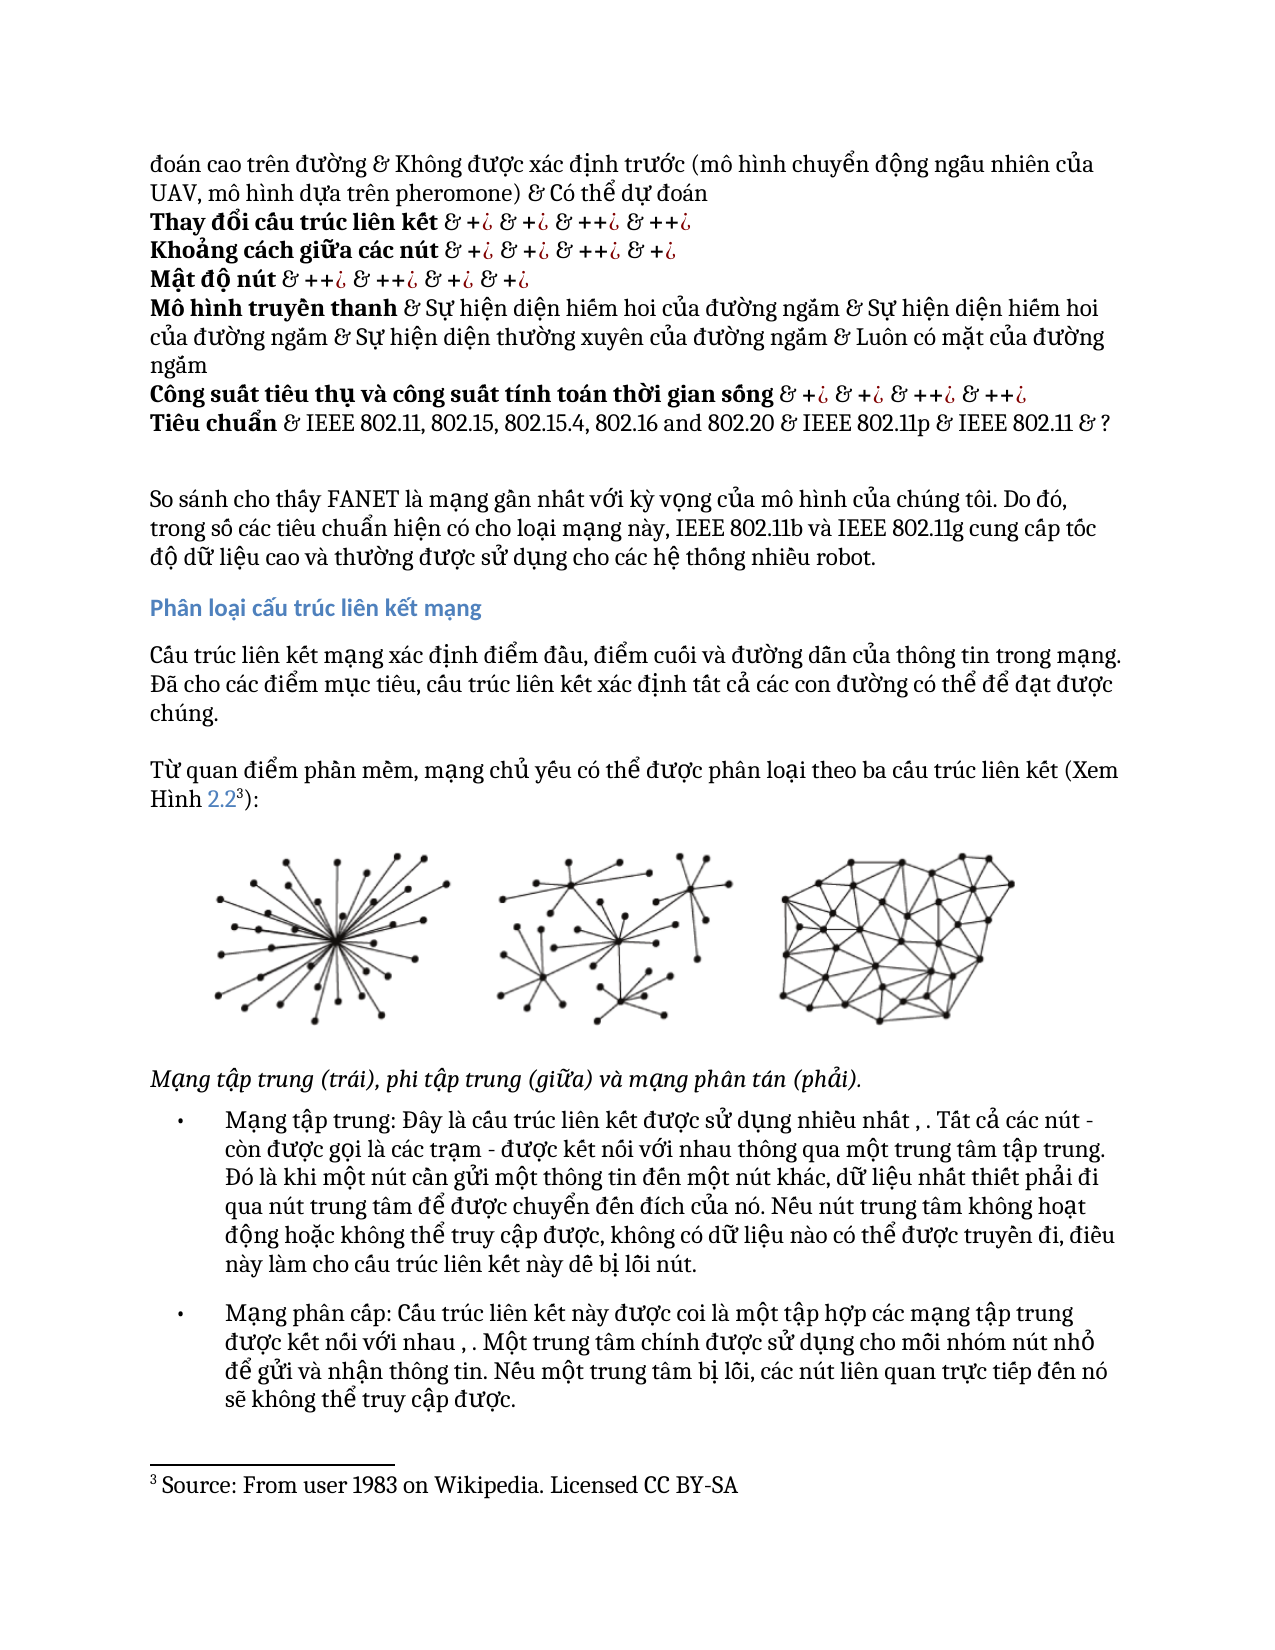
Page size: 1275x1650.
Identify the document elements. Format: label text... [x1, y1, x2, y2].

subtitle Phân loại cấu trúc liên kết mạng [150, 592, 1125, 623]
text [150, 150, 1125, 466]
text Cấu trúc liên kết mạng xác định điểm đầu, điểm cuối và đường dẫn của thông tin trong mạng. Đã cho các điểm mục tiêu, cấu trúc liên kết xác định tất cả các con đường có thể để đạt được chúng. Từ quan điểm phần mềm, mạng chủ yếu có thể được phân loại theo ba cấu trúc liên kết (Xem Hình 2.2): [150, 641, 1125, 814]
text Mạng tập trung (trái), phi tập trung (giữa) và mạng phân tán (phải). [150, 1064, 1125, 1093]
text So sánh cho thấy FANET là mạng gần nhất với kỳ vọng của mô hình của chúng tôi. Do đó, trong số các tiêu chuẩn hiện có cho loại mạng này, IEEE 802.11b và IEEE 802.11g cung cấp tốc độ dữ liệu cao và thường được sử dụng cho các hệ thống nhiều robot. [150, 485, 1125, 571]
picture [168, 832, 1044, 1044]
list Mạng phân cấp: Cấu trúc liên kết này được coi là một tập hợp các mạng tập trung được kết nối với nhau , . Một trung tâm chính được sử dụng cho mỗi nhóm nút nhỏ để gửi và nhận thông tin. Nếu một trung tâm bị lỗi, các nút liên quan trực tiếp đến nó sẽ không thể truy cập được. [175, 1299, 1125, 1414]
list Mạng tập trung: Đây là cấu trúc liên kết được sử dụng nhiều nhất , . Tất cả các nút - còn được gọi là các trạm - được kết nối với nhau thông qua một trung tâm tập trung. Đó là khi một nút cần gửi một thông tin đến một nút khác, dữ liệu nhất thiết phải đi qua nút trung tâm để được chuyển đến đích của nó. Nếu nút trung tâm không hoạt động hoặc không thể truy cập được, không có dữ liệu nào có thể được truyền đi, điều này làm cho cấu trúc liên kết này dễ bị lỗi nút. [175, 1106, 1125, 1278]
